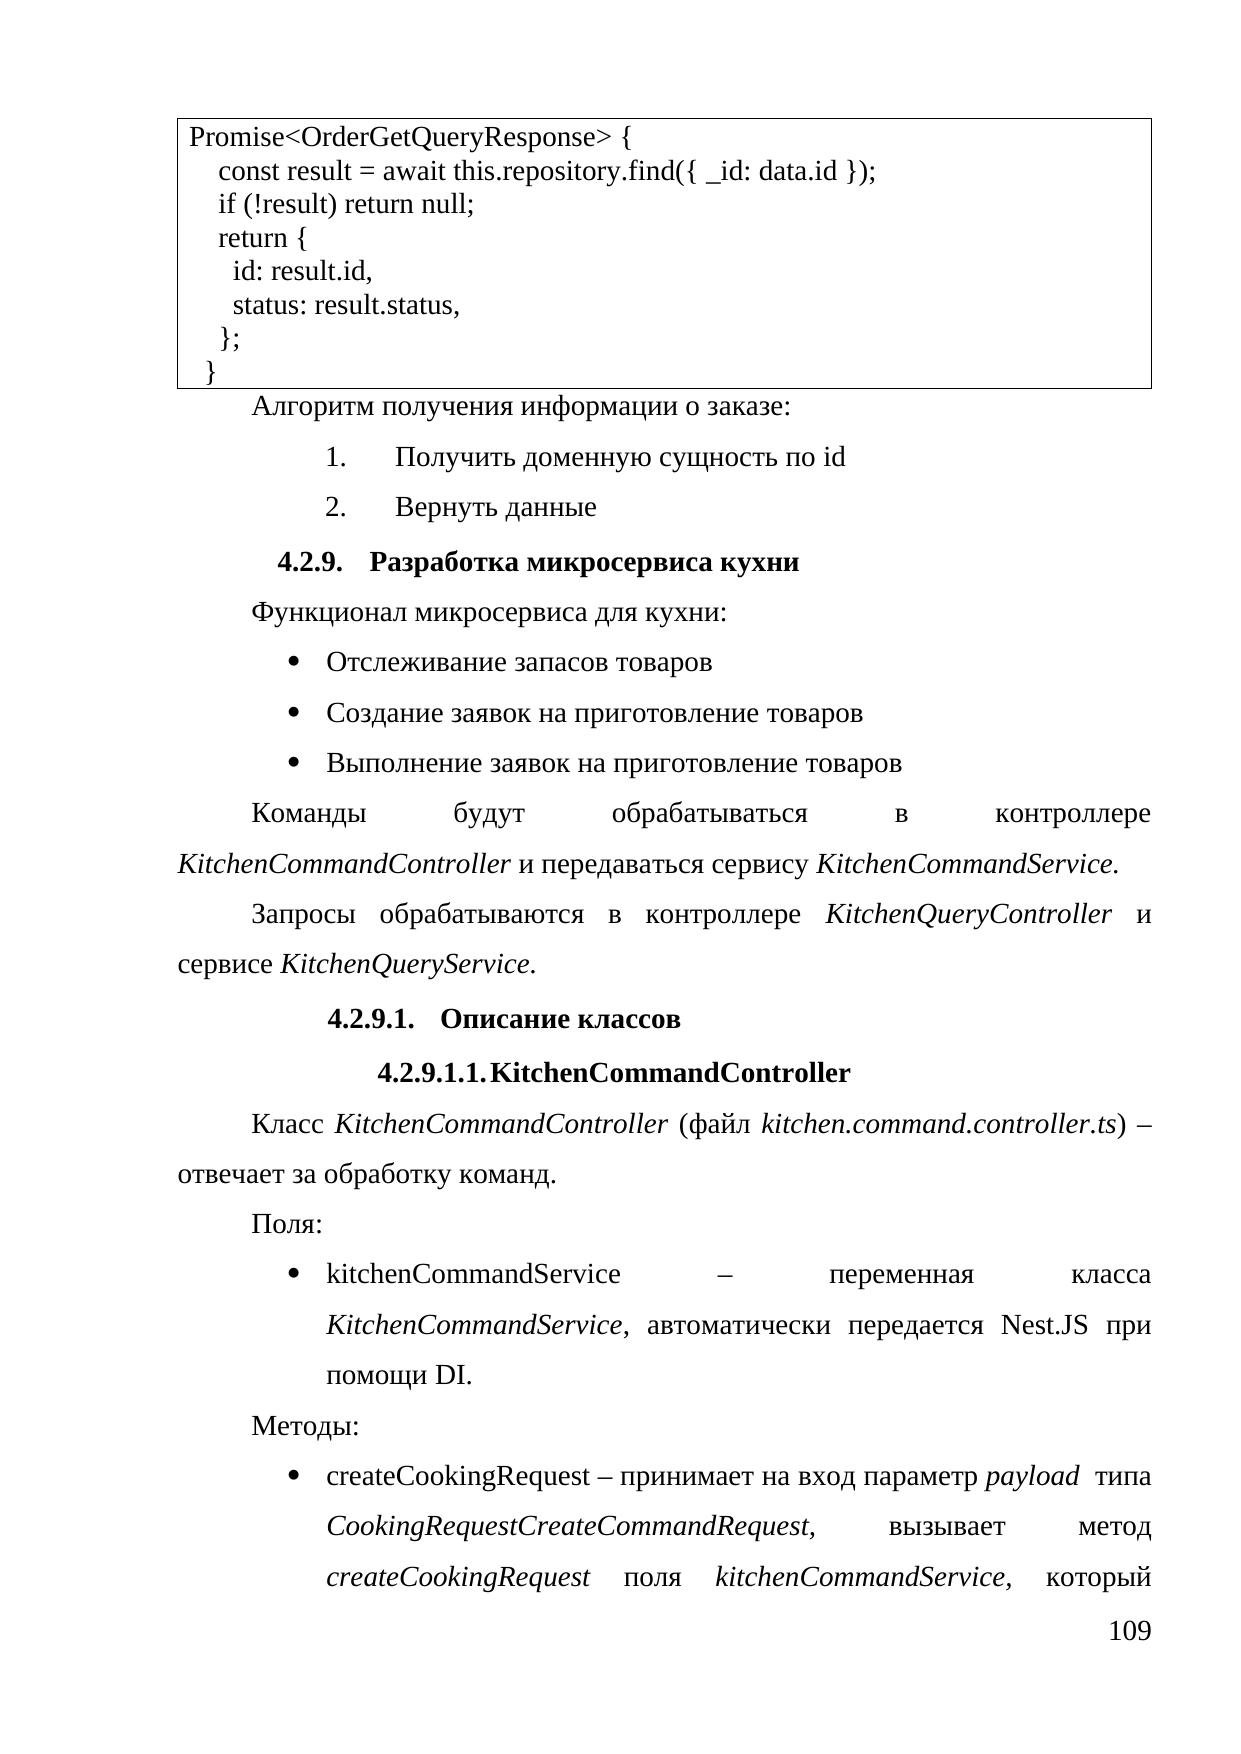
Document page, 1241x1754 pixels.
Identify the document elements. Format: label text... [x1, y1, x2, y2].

subtitle Описание классов [327, 1001, 1152, 1034]
subtitle Разработка микросервиса кухни [277, 544, 1152, 577]
text Класс KitchenCommandController (файл kitchen.command.controller.ts) – отвечает за обработку команд. [177, 1106, 1152, 1189]
text Запросы обрабатываются в контроллере KitchenQueryController и сервисе KitchenQueryService. [177, 896, 1152, 980]
list Создание заявок на приготовление товаров [288, 695, 1152, 728]
list Отслеживание запасов товаров [288, 644, 1152, 678]
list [288, 1458, 1152, 1592]
text Методы: [177, 1408, 1152, 1441]
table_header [178, 119, 1151, 387]
list kitchenCommandService – переменная класса KitchenCommandService, автоматически передается Nest.JS при помощи DI. [288, 1257, 1152, 1391]
text Поля: [177, 1206, 1152, 1240]
list Получить доменную сущность по id [325, 439, 1152, 472]
text Функционал микросервиса для кухни: [177, 594, 1152, 627]
subtitle KitchenCommandController [377, 1055, 1152, 1089]
text Алгоритм получения информации о заказе: [177, 389, 1152, 422]
text Команды будут обрабатываться в контроллере KitchenCommandController и передаваться сервису KitchenCommandService. [177, 796, 1152, 879]
list Выполнение заявок на приготовление товаров [288, 745, 1152, 779]
list Вернуть данные [325, 489, 1152, 523]
